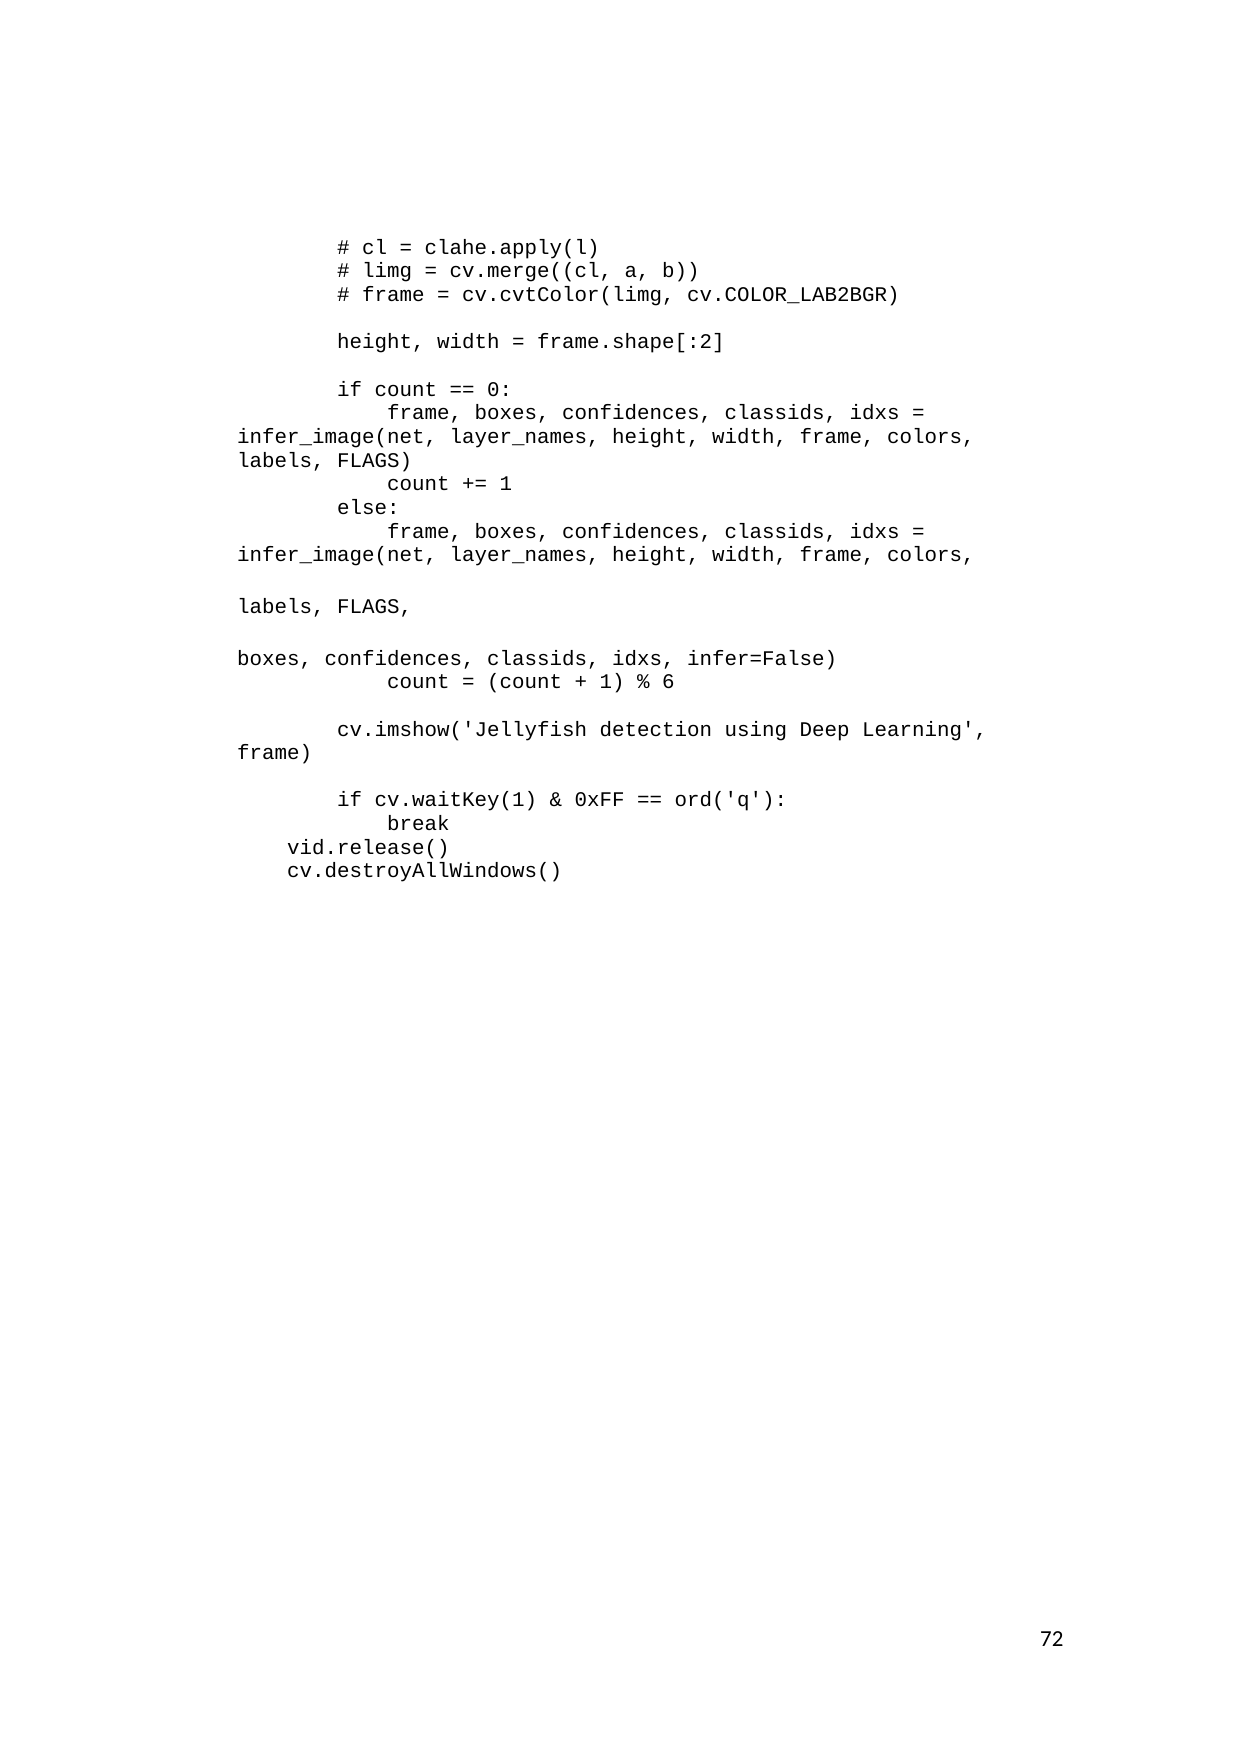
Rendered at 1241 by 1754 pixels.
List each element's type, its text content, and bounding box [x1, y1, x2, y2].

text cv.imshow('Jellyfish detection using Deep Learning', frame) [237, 718, 1063, 766]
text break [237, 813, 1063, 837]
text # limg = cv.merge((cl, a, b)) [237, 261, 1063, 284]
text # cl = clahe.apply(l) [237, 237, 1063, 261]
text labels, FLAGS, [237, 568, 1063, 619]
text if cv.waitKey(1) & 0xFF == ord('q'): [237, 789, 1063, 813]
text cv.destroyAllWindows() [237, 860, 1063, 884]
text boxes, confidences, classids, idxs, infer=False) [237, 619, 1063, 671]
text frame, boxes, confidences, classids, idxs = infer_image(net, layer_names, height, width, frame, colors, [237, 521, 1063, 568]
text if count == 0: [237, 379, 1063, 402]
text # frame = cv.cvtColor(limg, cv.COLOR_LAB2BGR) [237, 284, 1063, 308]
text count += 1 [237, 473, 1063, 497]
text height, width = frame.shape[:2] [237, 331, 1063, 355]
text count = (count + 1) % 6 [237, 671, 1063, 695]
text vid.release() [237, 837, 1063, 860]
text frame, boxes, confidences, classids, idxs = infer_image(net, layer_names, height, width, frame, colors, labels, FLAGS) [237, 402, 1063, 473]
text else: [237, 497, 1063, 521]
